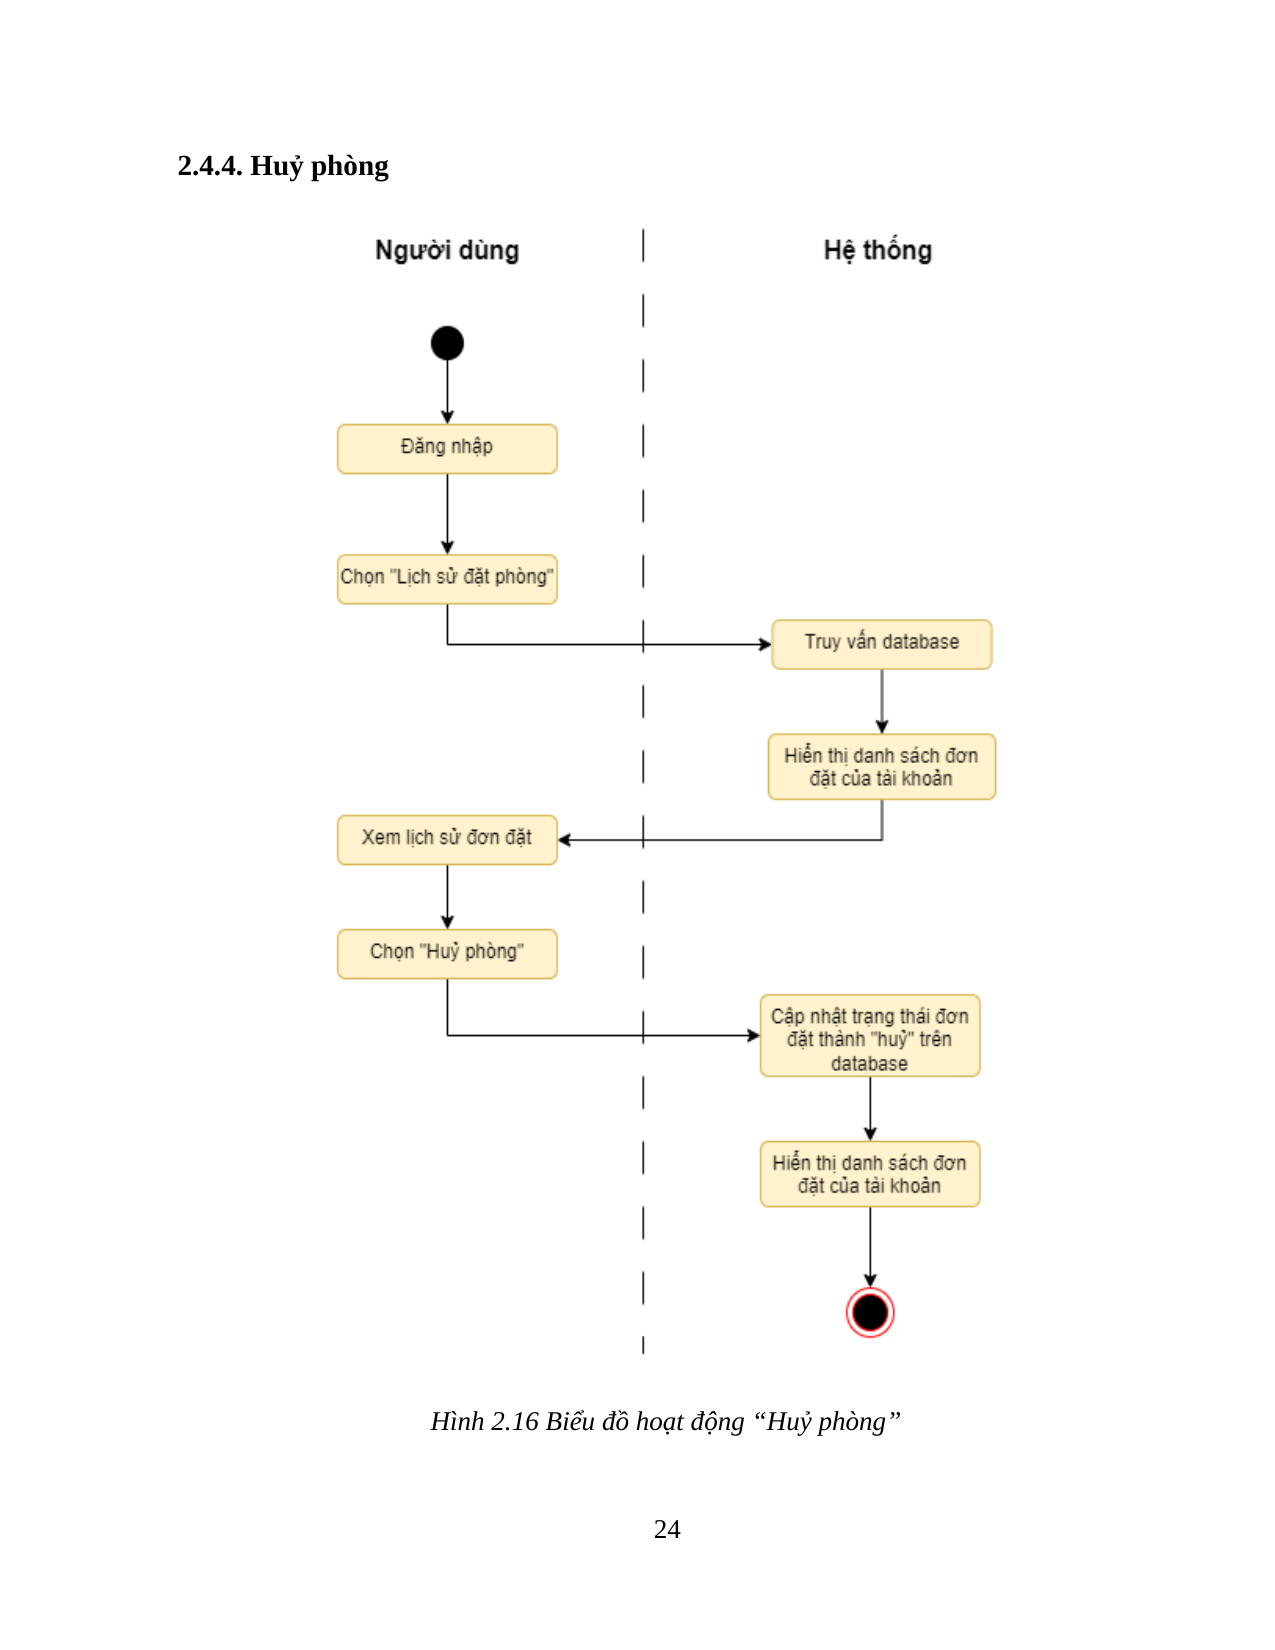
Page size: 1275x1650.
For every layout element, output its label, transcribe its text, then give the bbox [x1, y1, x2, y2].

subtitle 2.4.4. Huỷ phòng [177, 148, 1157, 181]
picture [306, 196, 1028, 1387]
